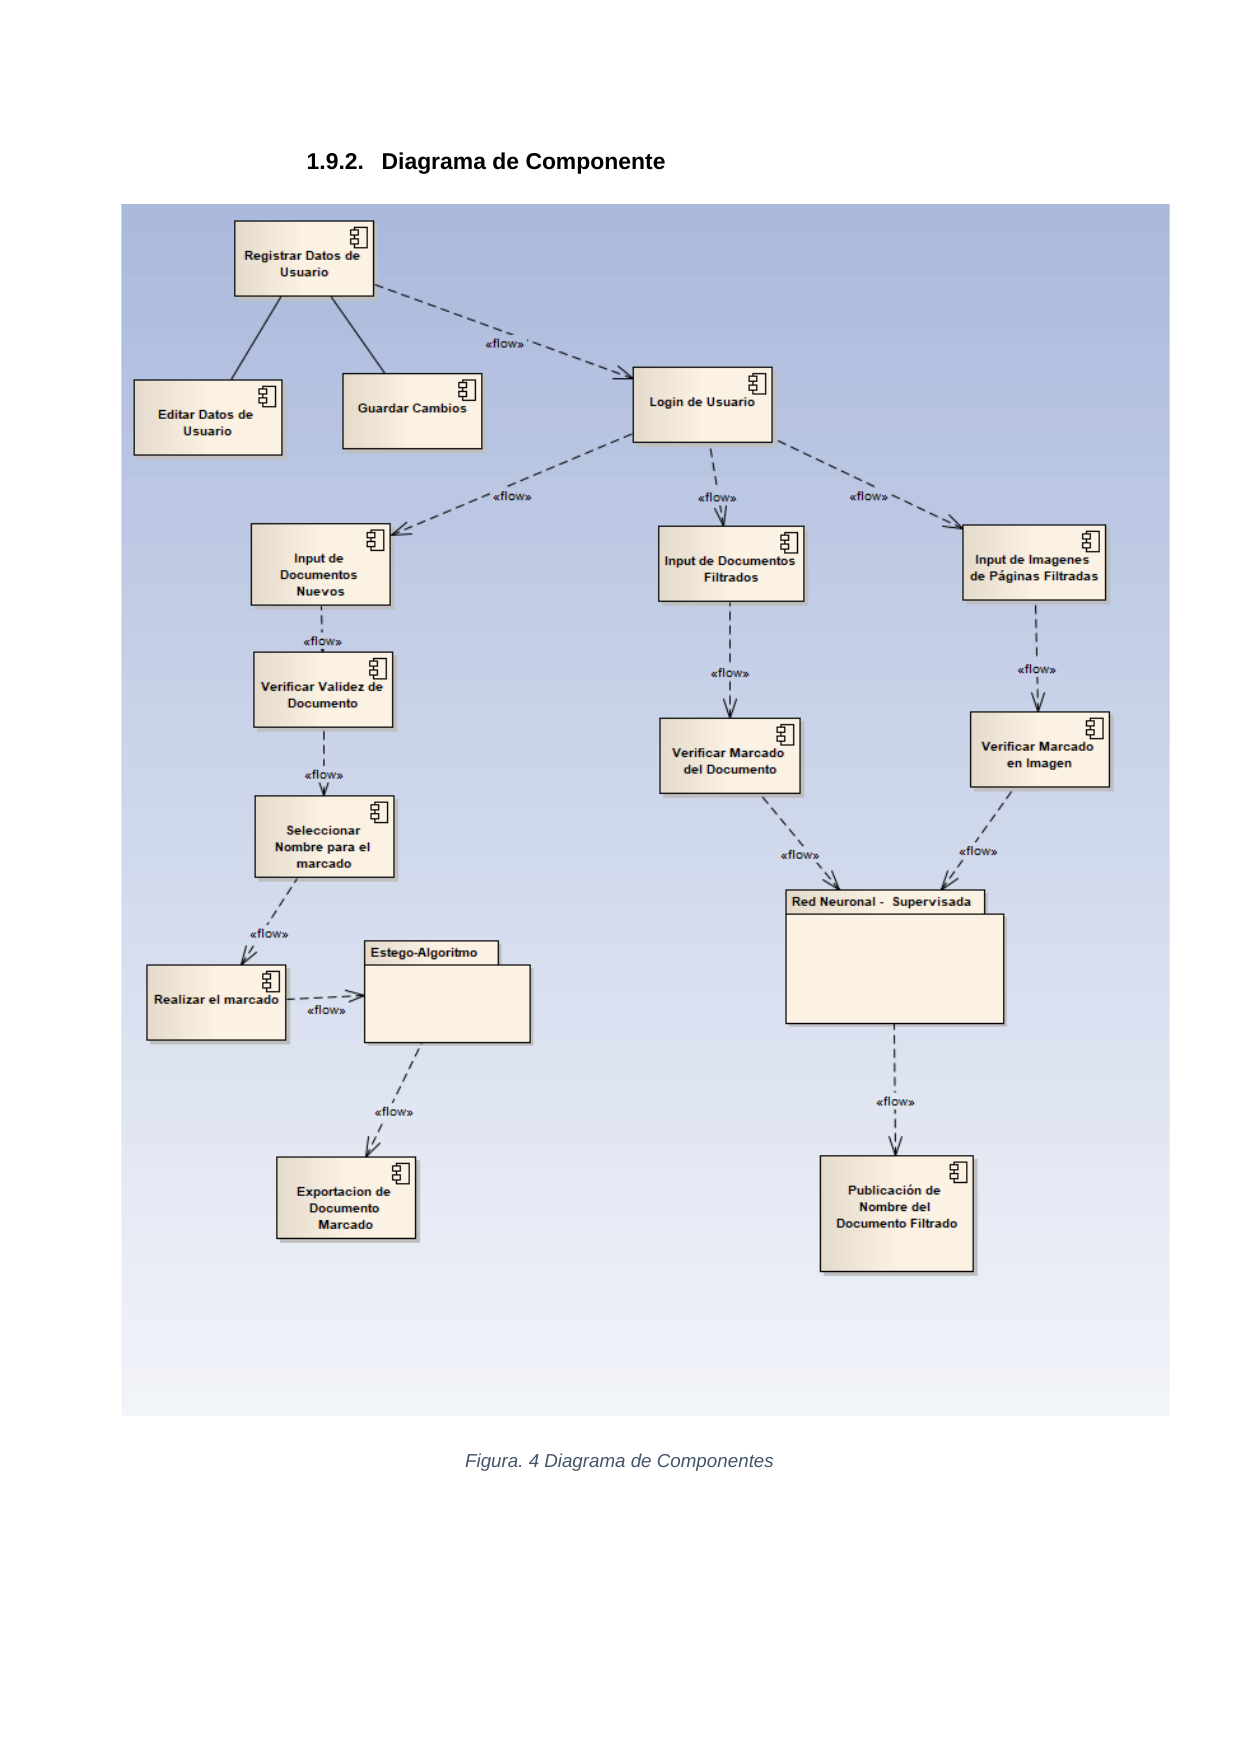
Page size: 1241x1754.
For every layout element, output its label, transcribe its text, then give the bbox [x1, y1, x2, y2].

picture [121, 204, 1170, 1416]
subtitle Diagrama de Componente [306, 148, 1063, 174]
